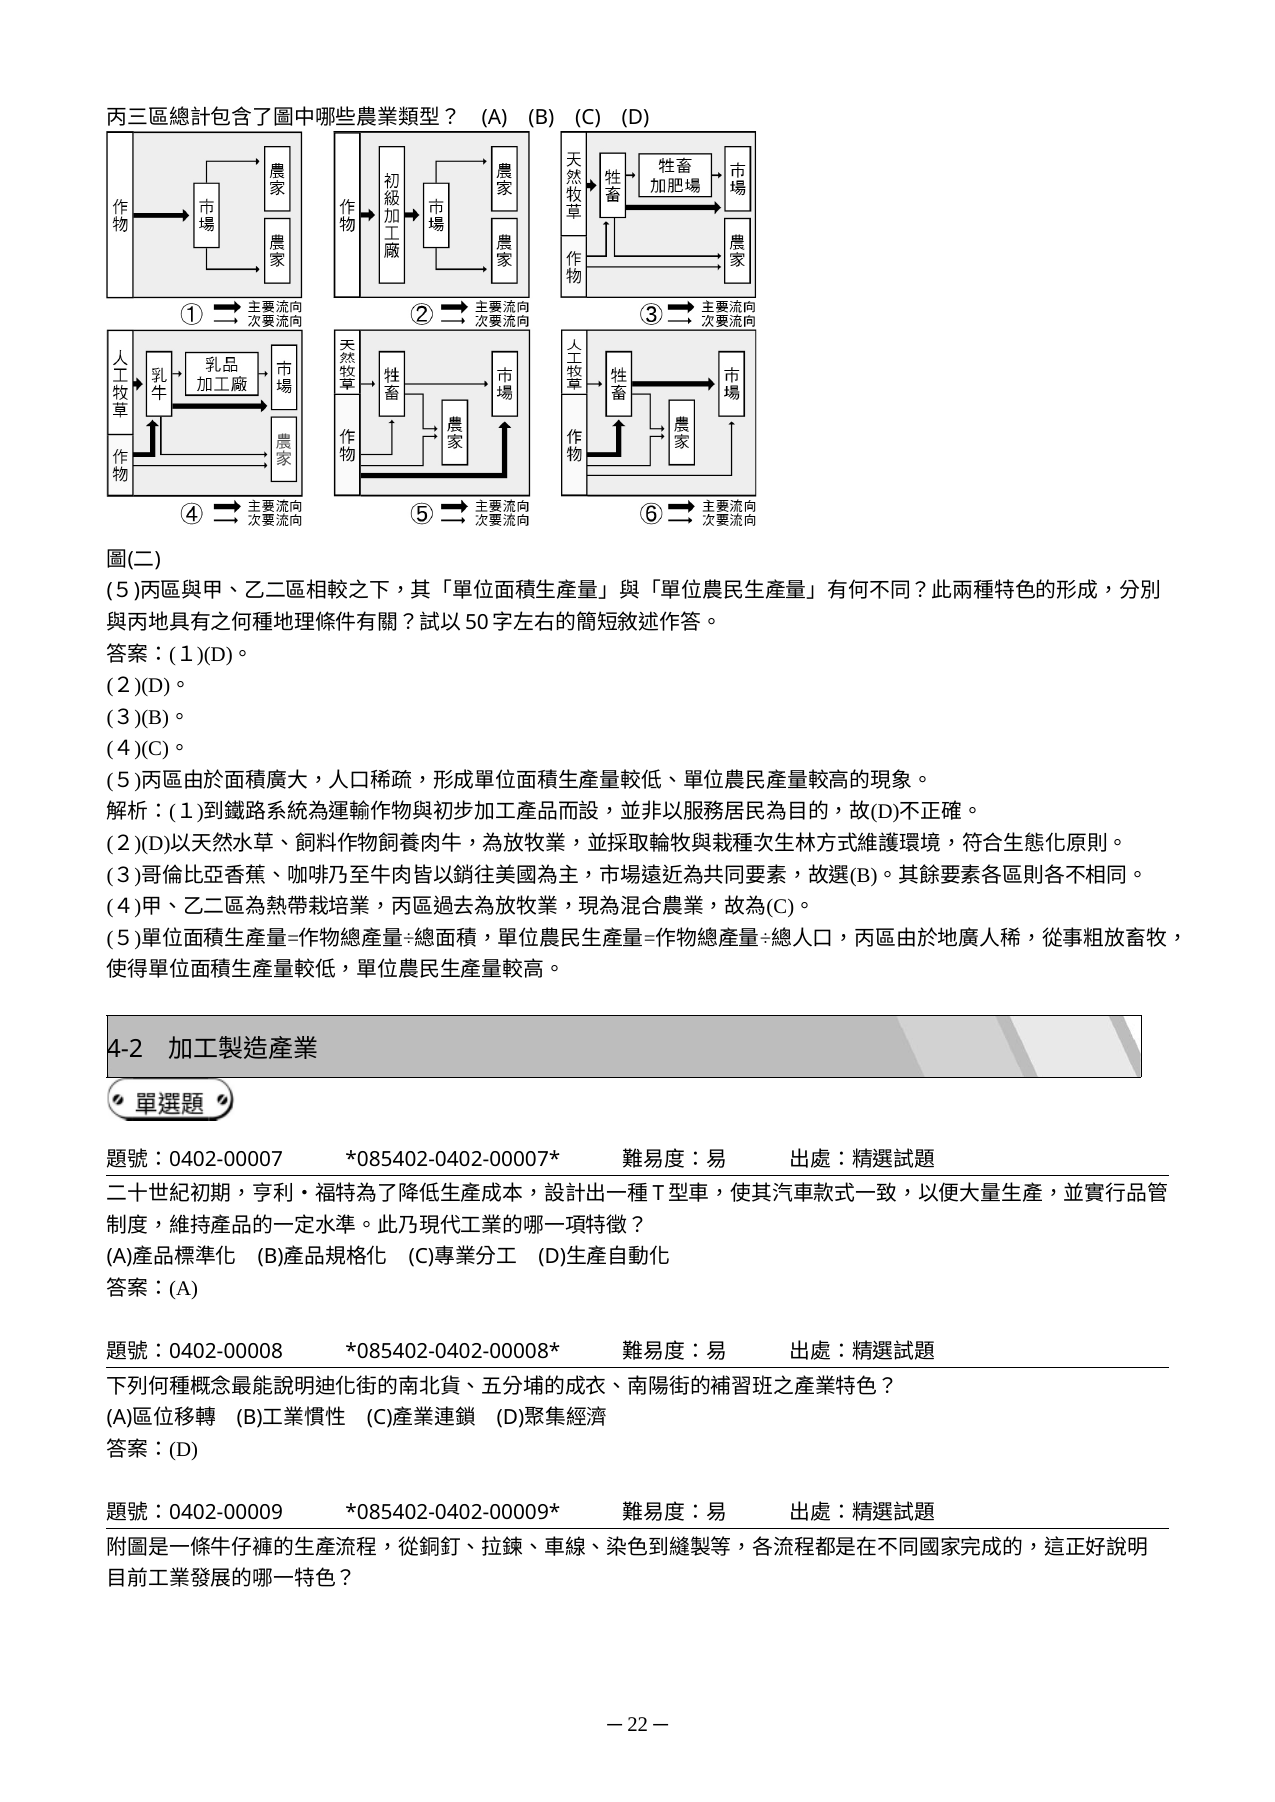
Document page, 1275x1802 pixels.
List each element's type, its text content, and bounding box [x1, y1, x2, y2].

text 答案：(D) [106, 1432, 1169, 1463]
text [106, 1529, 1169, 1592]
text 題號：0402-00007 *085402-0402-00007* 難易度：易 出處：精選試題 [106, 1141, 1169, 1175]
text 下列何種概念最能說明迪化街的南北貨、五分埔的成衣、南陽街的補習班之產業特色？ (A)區位移轉 (B)工業慣性 (C)產業連鎖 (D)聚集經濟 [106, 1368, 1169, 1432]
text 題號：0402-00009 *085402-0402-00009* 難易度：易 出處：精選試題 [106, 1495, 1169, 1528]
text 答案：(A) [106, 1271, 1169, 1302]
text 答案：(１)(D)。 (２)(D)。 (３)(B)。 (４)(C)。 (５)丙區由於面積廣大，人口稀疏，形成單位面積生產量較低、單位農民產量較高的現象。 [106, 636, 1169, 794]
text 解析：(１)到鐵路系統為運輸作物與初步加工產品而設，並非以服務居民為目的，故(D)不正確。 (２)(D)以天然水草、飼料作物飼養肉牛，為放牧業，並採取輪牧與栽種次生林方式維護環境，符合生態化原則。 (３)哥倫比亞香蕉、咖啡乃至牛肉皆以銷往美國為主，市場遠近為共同要素，故選(B)。其餘要素各區則各不相同。 (４)甲、乙二區為熱帶栽培業，丙區過去為放牧業，現為混合農業，故為(C)。 (５)單位面積生產量=作物總產量÷總面積，單位農民生產量=作物總產量÷總人口，丙區由於地廣人稀，從事粗放畜牧，使得單位面積生產量較低，單位農民生產量較高。 [106, 794, 1169, 983]
text 二十世紀初期，亨利‧福特為了降低生產成本，設計出一種T型車，使其汽車款式一致，以便大量生產，並實行品管制度，維持產品的一定水準。此乃現代工業的哪一項特徵？ (A)產品標準化 (B)產品規格化 (C)專業分工 (D)生產自動化 [106, 1176, 1169, 1271]
text 4-2 加工製造產業 [106, 1015, 1169, 1078]
picture [106, 131, 757, 527]
text 題號：0402-00008 *085402-0402-00008* 難易度：易 出處：精選試題 [106, 1334, 1169, 1367]
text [106, 100, 1169, 636]
